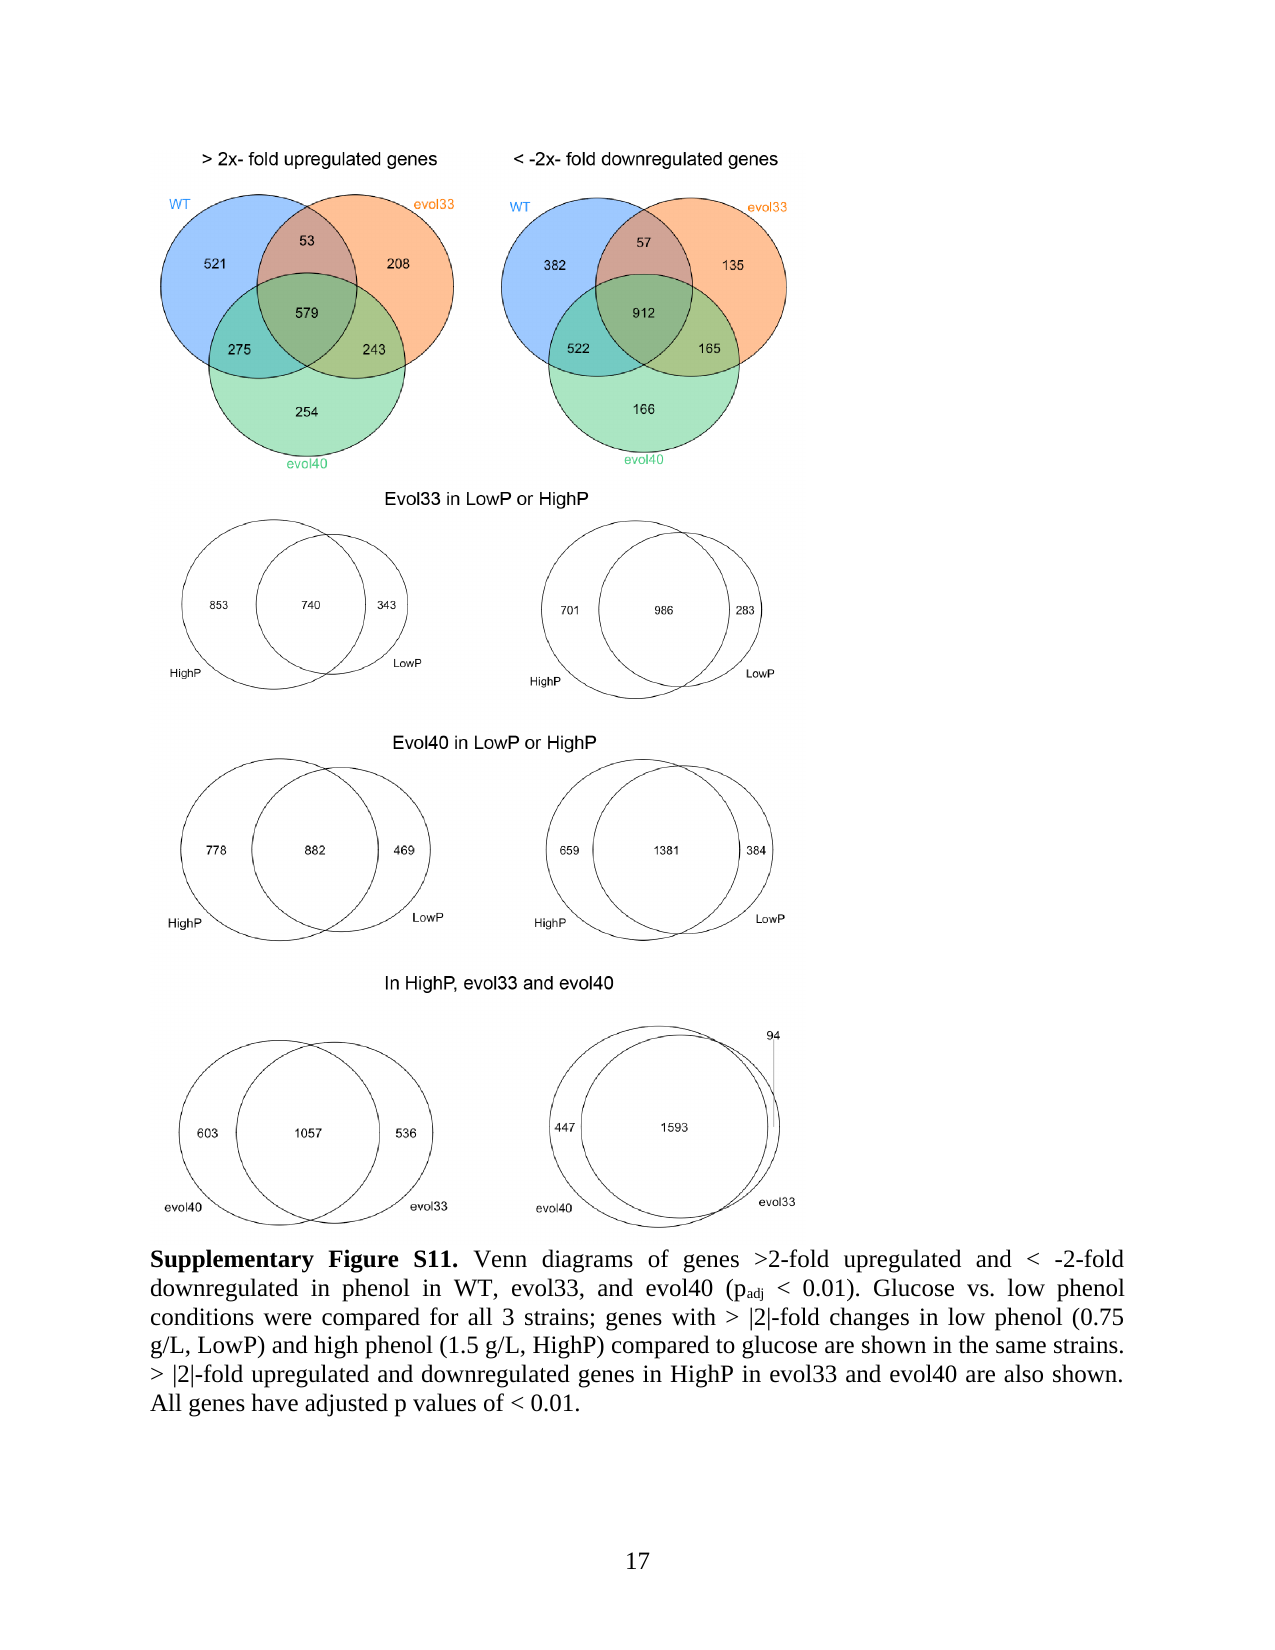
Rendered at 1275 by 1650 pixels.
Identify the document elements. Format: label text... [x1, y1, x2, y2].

text Supplementary Figure S11. Venn diagrams of genes >2-fold upregulated and < -2-fold downregulated in phenol in WT, evol33, and evol40 (padj < 0.01). Glucose vs. low phenol conditions were compared for all 3 strains; genes with > |2|-fold changes in low phenol (0.75 g/L, LowP) and high phenol (1.5 g/L, HighP) compared to glucose are shown in the same strains. > |2|-fold upregulated and downregulated genes in HighP in evol33 and evol40 are also shown. All genes have adjusted p values of < 0.01. [150, 1244, 1125, 1417]
picture [150, 150, 807, 1245]
